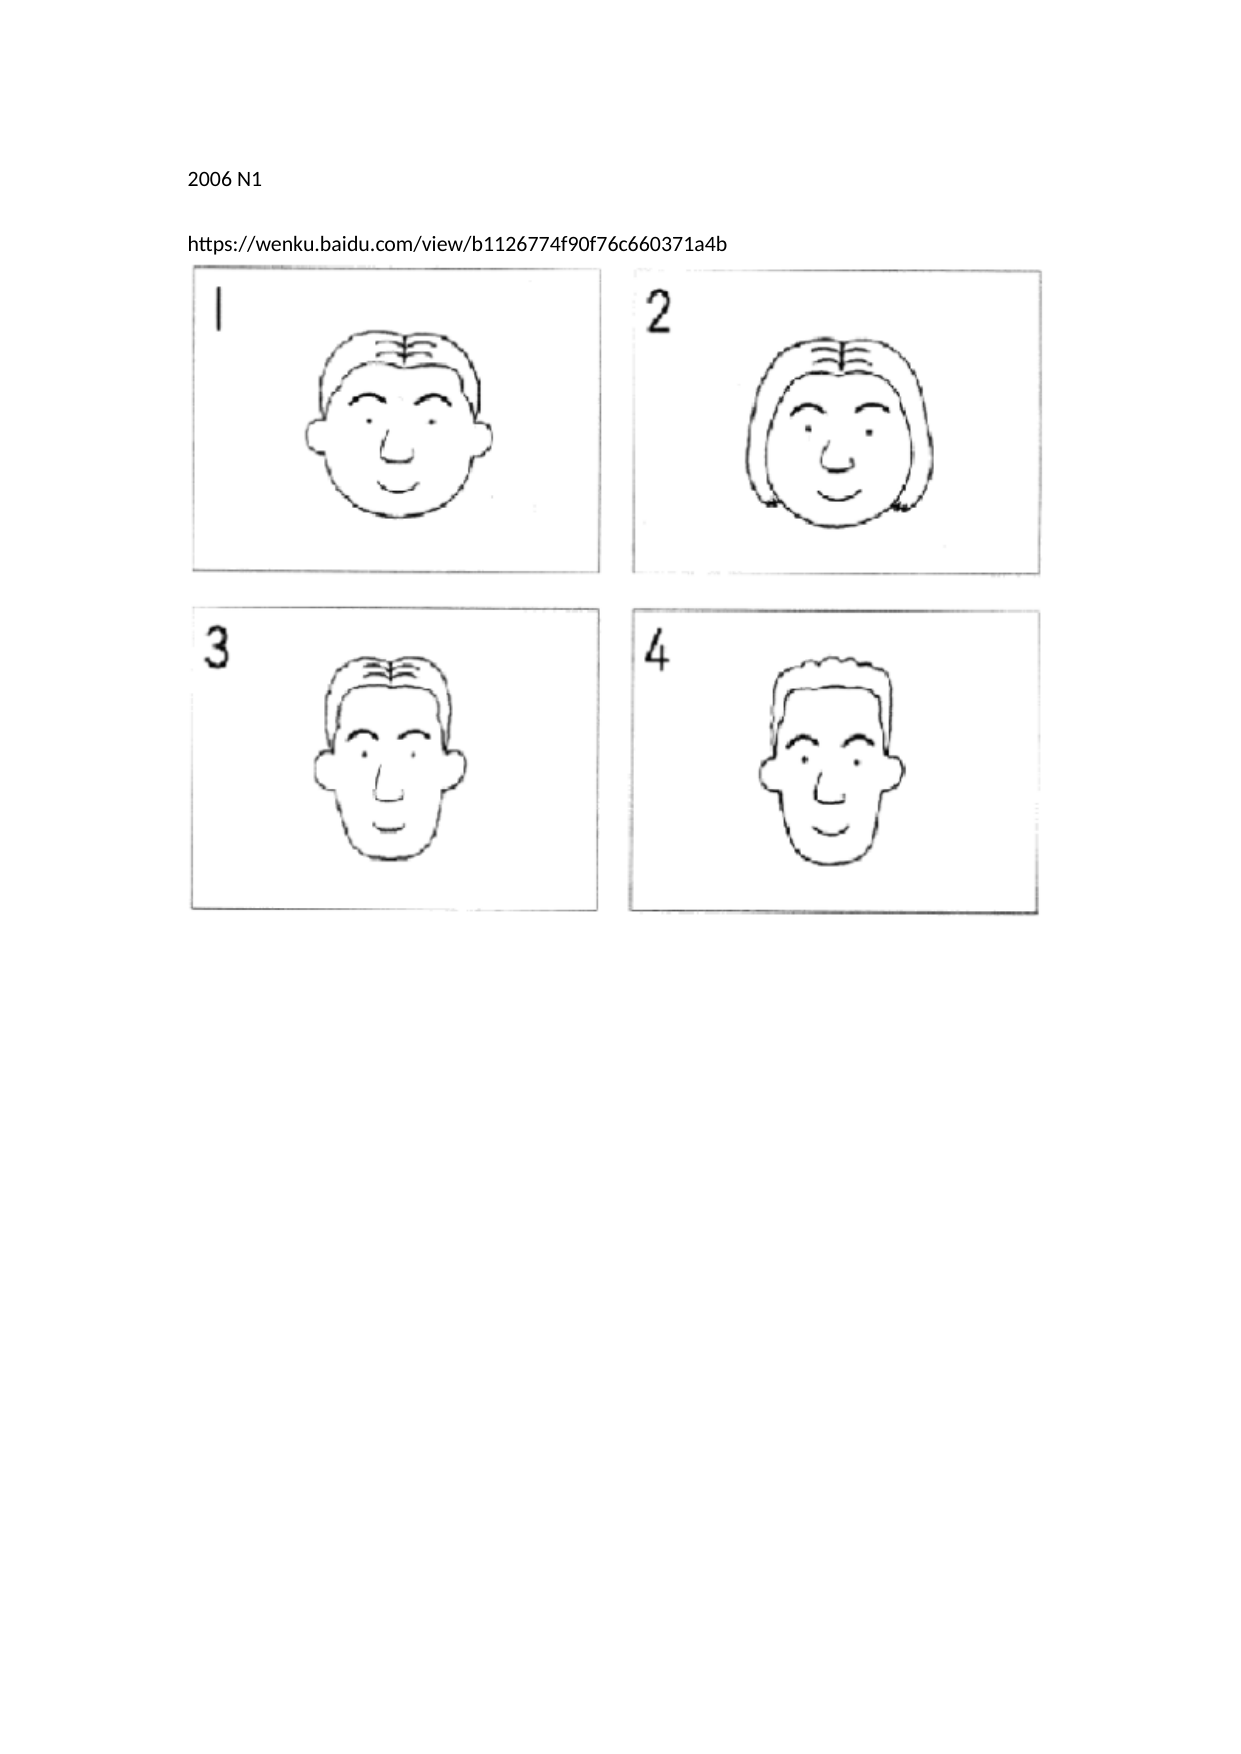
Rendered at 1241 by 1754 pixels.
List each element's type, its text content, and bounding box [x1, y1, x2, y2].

text https://wenku.baidu.com/view/b1126774f90f76c660371a4b [187, 227, 1053, 259]
text 2006 N1 [187, 162, 1053, 194]
picture [187, 259, 1053, 924]
